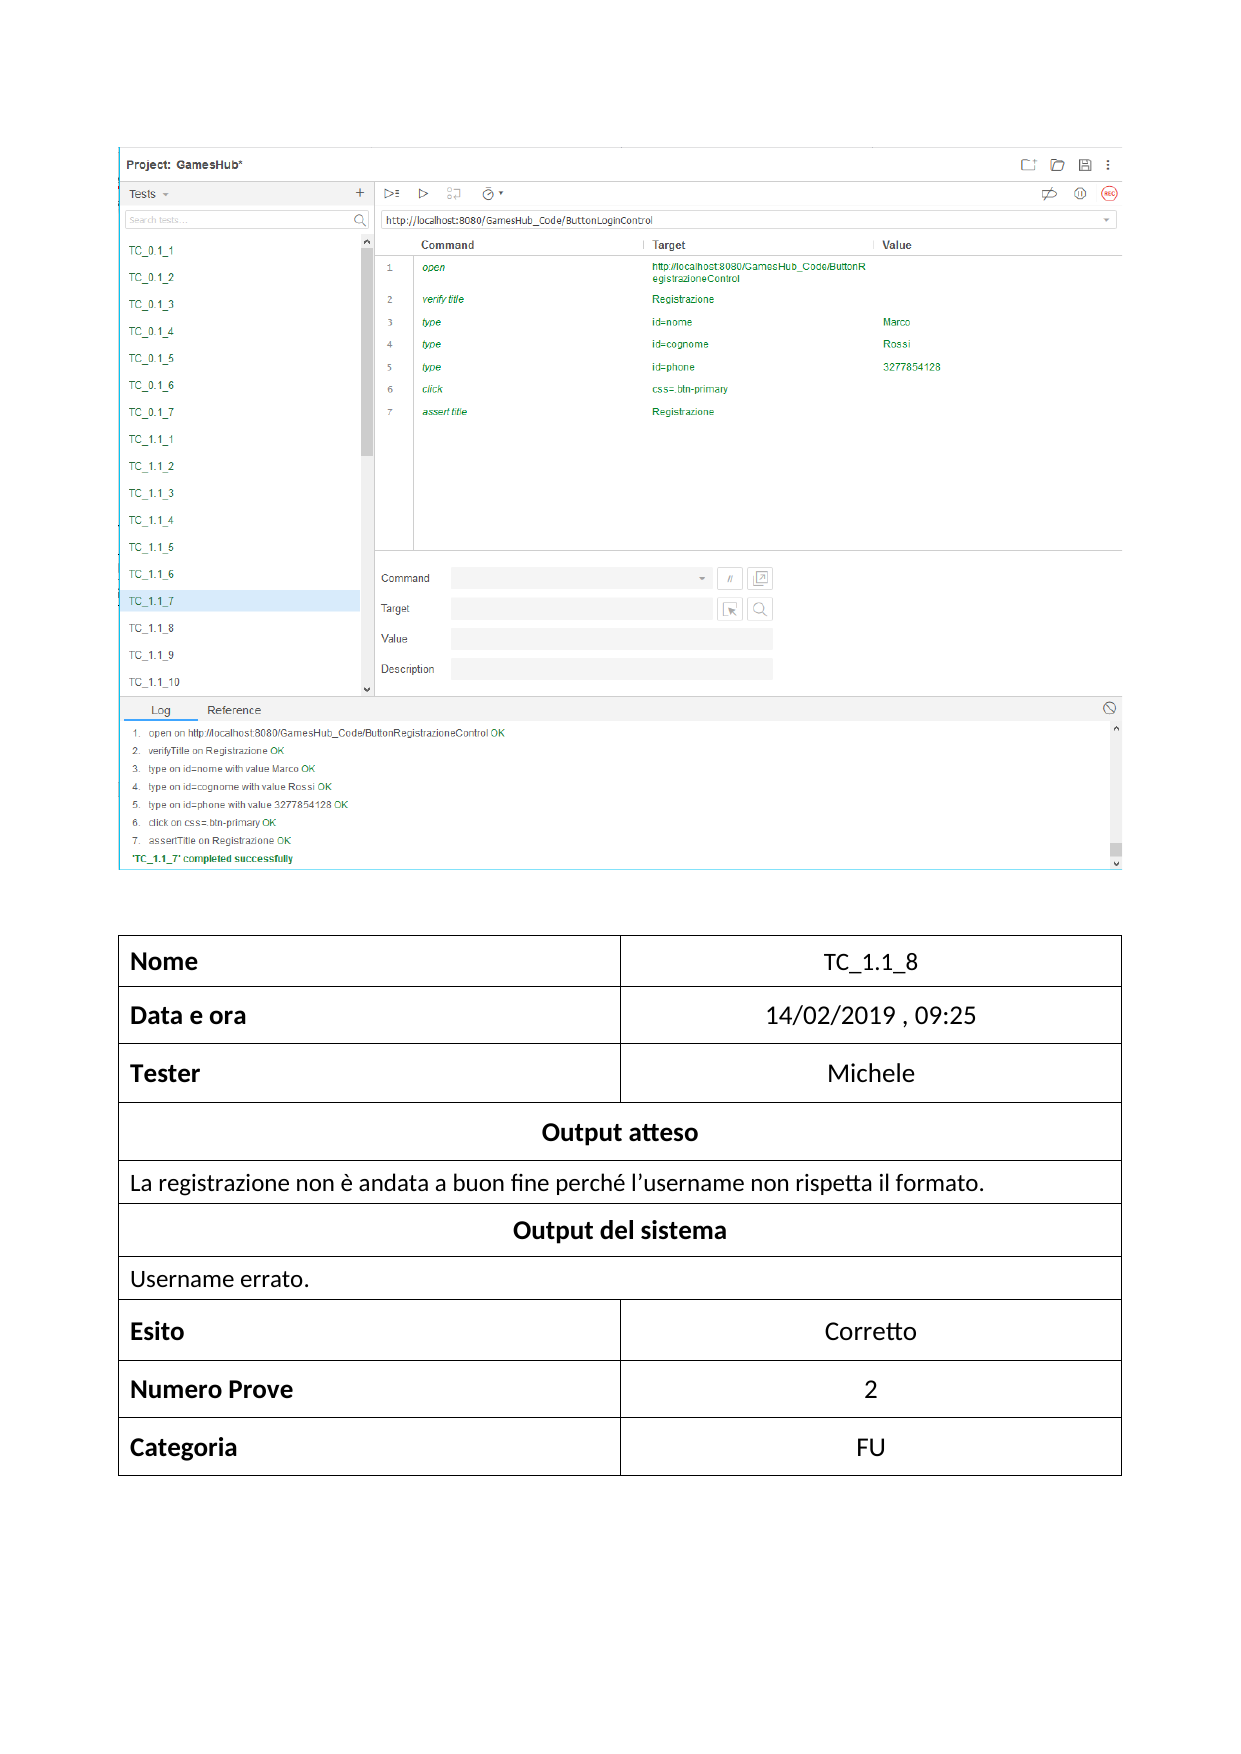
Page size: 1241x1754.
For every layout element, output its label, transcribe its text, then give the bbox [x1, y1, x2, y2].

table_cell 14/02/2019 , 09:25 [621, 987, 1121, 1043]
table_cell Data e ora [119, 987, 620, 1043]
table_cell Corretto [621, 1300, 1121, 1360]
table_cell 2 [621, 1361, 1121, 1417]
table_cell Tester [119, 1044, 620, 1102]
table_header Nome [119, 936, 620, 986]
table_cell Username errato. [119, 1257, 1121, 1299]
table_cell Output del sistema [119, 1204, 1121, 1256]
table_cell La registrazione non è andata a buon fine perché l’username non rispetta il formato. [119, 1161, 1121, 1203]
table_cell FU [621, 1418, 1121, 1475]
table_cell Numero Prove [119, 1361, 620, 1417]
table_cell Categoria [119, 1418, 620, 1475]
table_header TC_1.1_8 [621, 936, 1121, 986]
table_cell Michele [621, 1044, 1121, 1102]
table_cell Esito [119, 1300, 620, 1360]
table_cell Output atteso [119, 1103, 1121, 1160]
picture [121, 147, 1123, 870]
